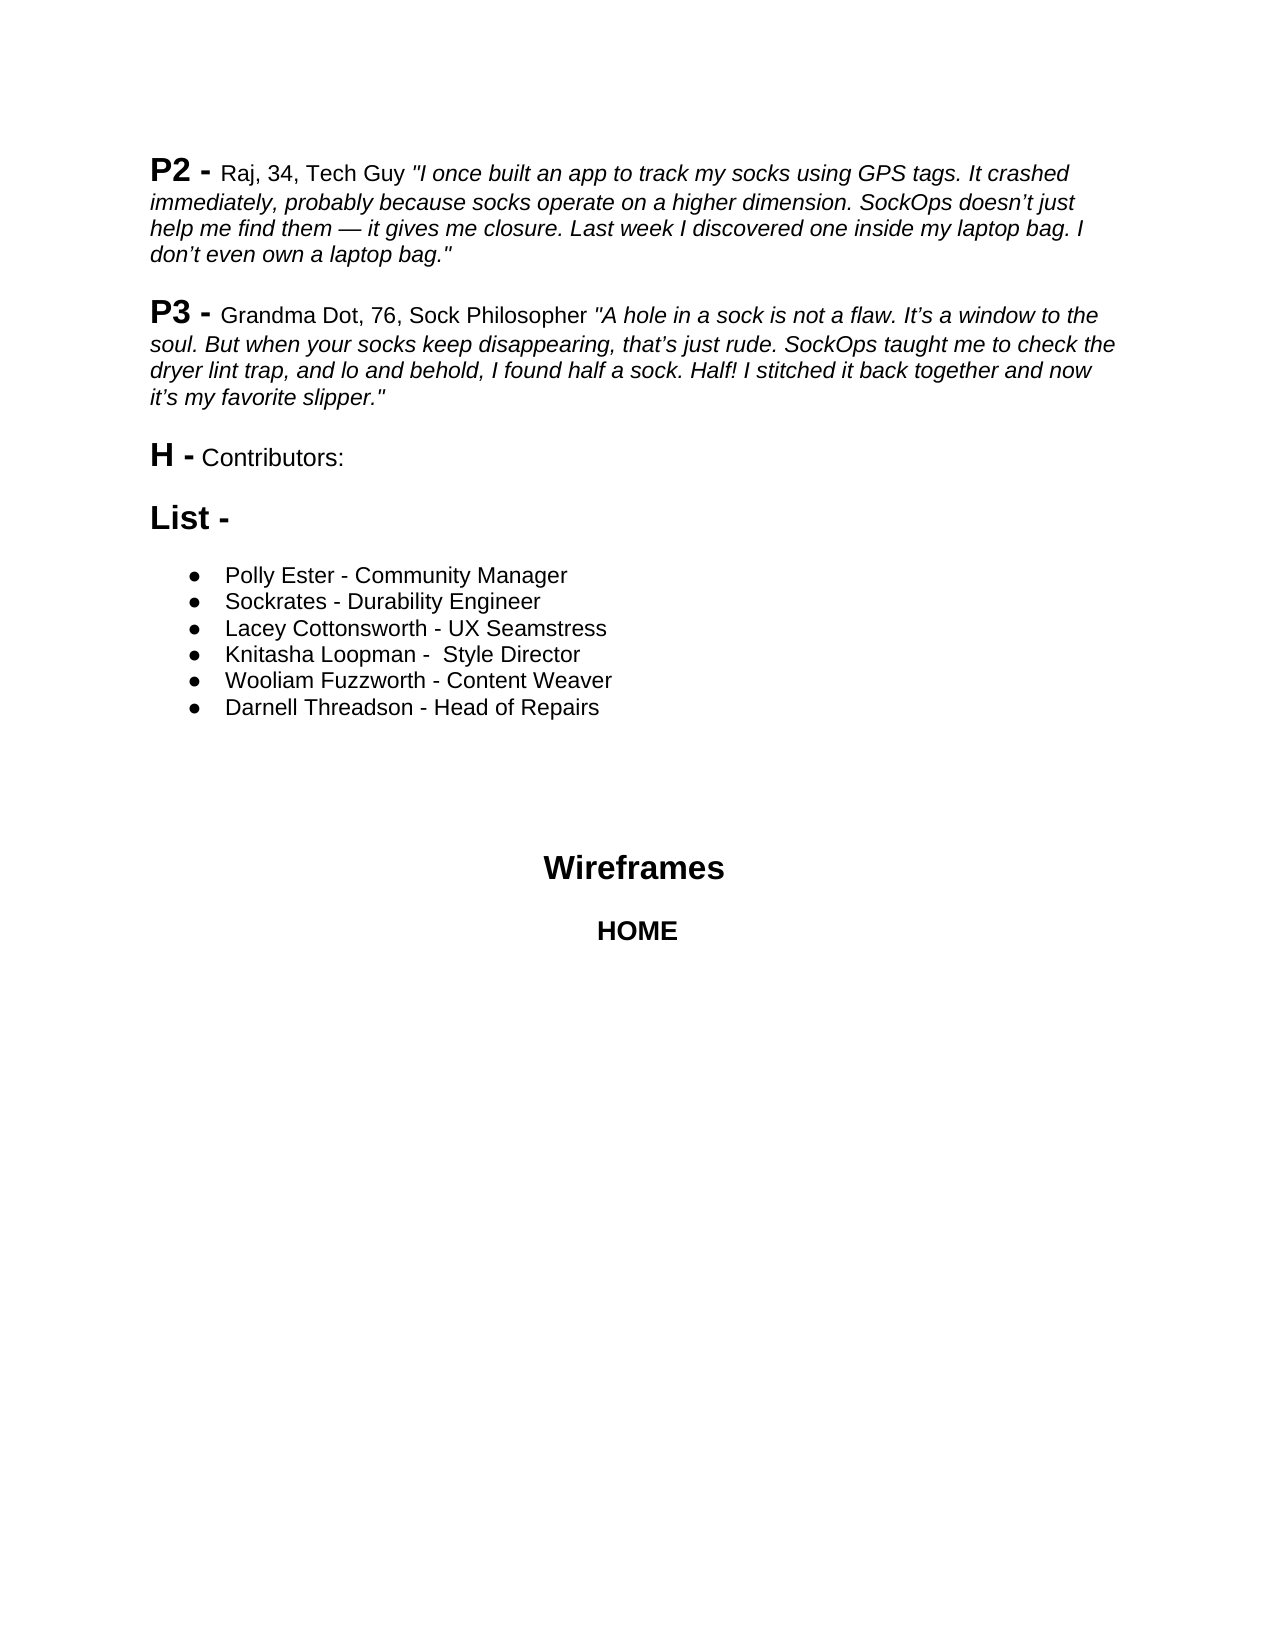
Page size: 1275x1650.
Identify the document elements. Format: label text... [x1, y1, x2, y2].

text P2 - Raj, 34, Tech Guy "I once built an app to track my socks using GPS tags. It crashed immediately, probably because socks operate on a higher dimension. SockOps doesn’t just help me find them — it gives me closure. Last week I discovered one inside my laptop bag. I don’t even own a laptop bag." [150, 150, 1125, 267]
text P3 - Grandma Dot, 76, Sock Philosopher "A hole in a sock is not a flaw. It’s a window to the soul. But when your socks keep disappearing, that’s just rude. SockOps taught me to check the dryer lint trap, and lo and behold, I found half a sock. Half! I stitched it back together and now it’s my favorite slipper." [150, 292, 1125, 410]
list Knitasha Loopman - Style Director [187, 641, 1125, 667]
text H - Contributors: [150, 435, 1125, 473]
list Wooliam Fuzzworth - Content Weaver [187, 667, 1125, 694]
list Polly Ester - Community Manager [187, 562, 1125, 588]
subtitle HOME [150, 915, 1125, 947]
text Wireframes [450, 848, 1125, 886]
list Darnell Threadson - Head of Repairs [187, 694, 1125, 720]
list Sockrates - Durability Engineer [187, 588, 1125, 614]
list Lacey Cottonsworth - UX Seamstress [187, 614, 1125, 641]
text List - [150, 498, 1125, 537]
